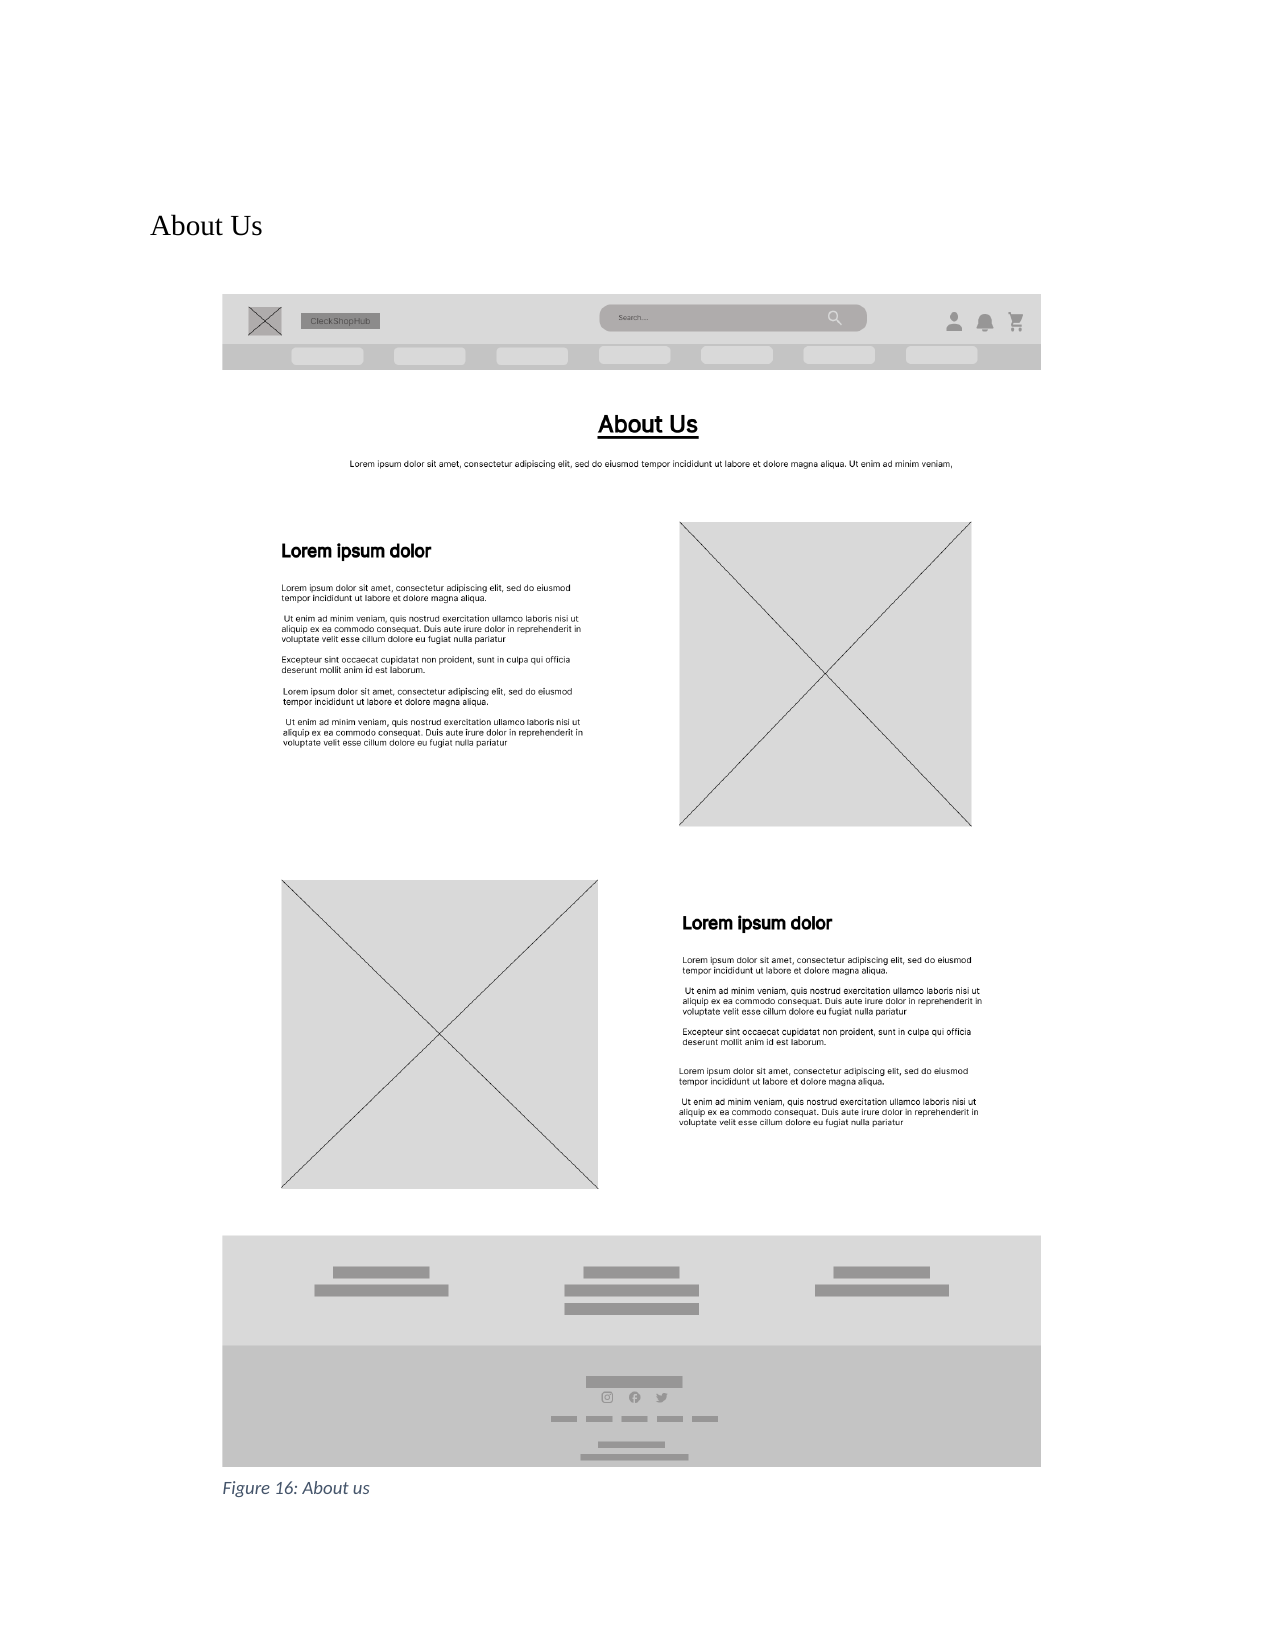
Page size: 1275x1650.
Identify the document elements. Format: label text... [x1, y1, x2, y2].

subtitle About Us [150, 208, 1125, 241]
picture [222, 294, 1041, 1467]
